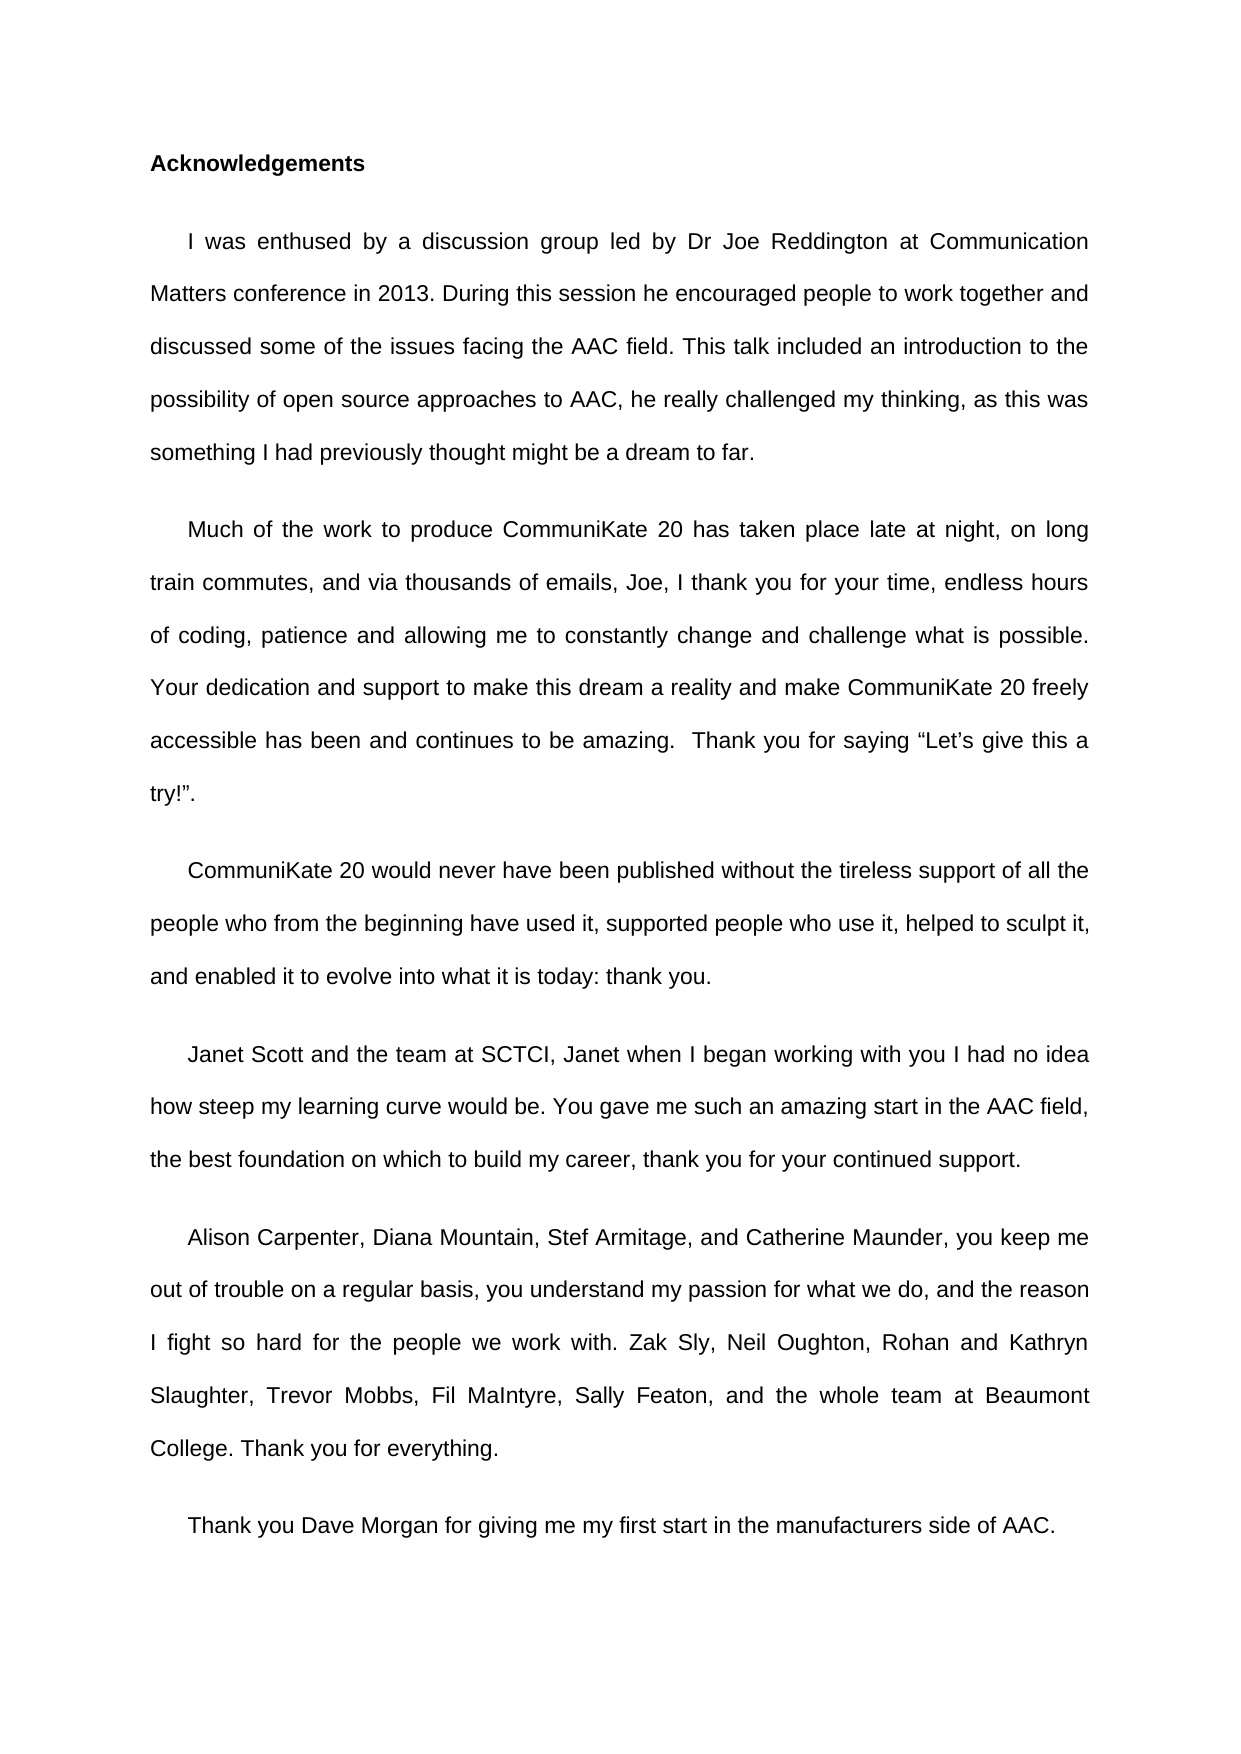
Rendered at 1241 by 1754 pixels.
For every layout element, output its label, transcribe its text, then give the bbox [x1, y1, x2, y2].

text Acknowledgements [150, 150, 1090, 176]
text Thank you Dave Morgan for giving me my first start in the manufacturers side of AAC. [150, 1512, 1090, 1539]
text I was enthused by a discussion group led by Dr Joe Reddington at Communication Matters conference in 2013. During this session he encouraged people to work together and discussed some of the issues facing the AAC field. This talk included an introduction to the possibility of open source approaches to AAC, he really challenged my thinking, as this was something I had previously thought might be a dream to far. [150, 228, 1090, 465]
text Alison Carpenter, Diana Mountain, Stef Armitage, and Catherine Maunder, you keep me out of trouble on a regular basis, you understand my passion for what we do, and the reason I fight so hard for the people we work with. Zak Sly, Neil Oughton, Rohan and Kathryn Slaughter, Trevor Mobbs, Fil MaIntyre, Sally Featon, and the whole team at Beaumont College. Thank you for everything. [150, 1224, 1090, 1461]
text Much of the work to produce CommuniKate 20 has taken place late at night, on long train commutes, and via thousands of emails, Joe, I thank you for your time, endless hours of coding, patience and allowing me to constantly change and challenge what is possible. Your dedication and support to make this dream a reality and make CommuniKate 20 freely accessible has been and continues to be amazing. Thank you for saying “Let’s give this a try!”. [150, 516, 1090, 806]
text Janet Scott and the team at SCTCI, Janet when I began working with you I had no idea how steep my learning curve would be. You gave me such an amazing start in the AAC field, the best foundation on which to build my career, thank you for your continued support. [150, 1041, 1090, 1172]
text CommuniKate 20 would never have been published without the tireless support of all the people who from the beginning have used it, supported people who use it, helped to sculpt it, and enabled it to evolve into what it is today: thank you. [150, 857, 1090, 989]
